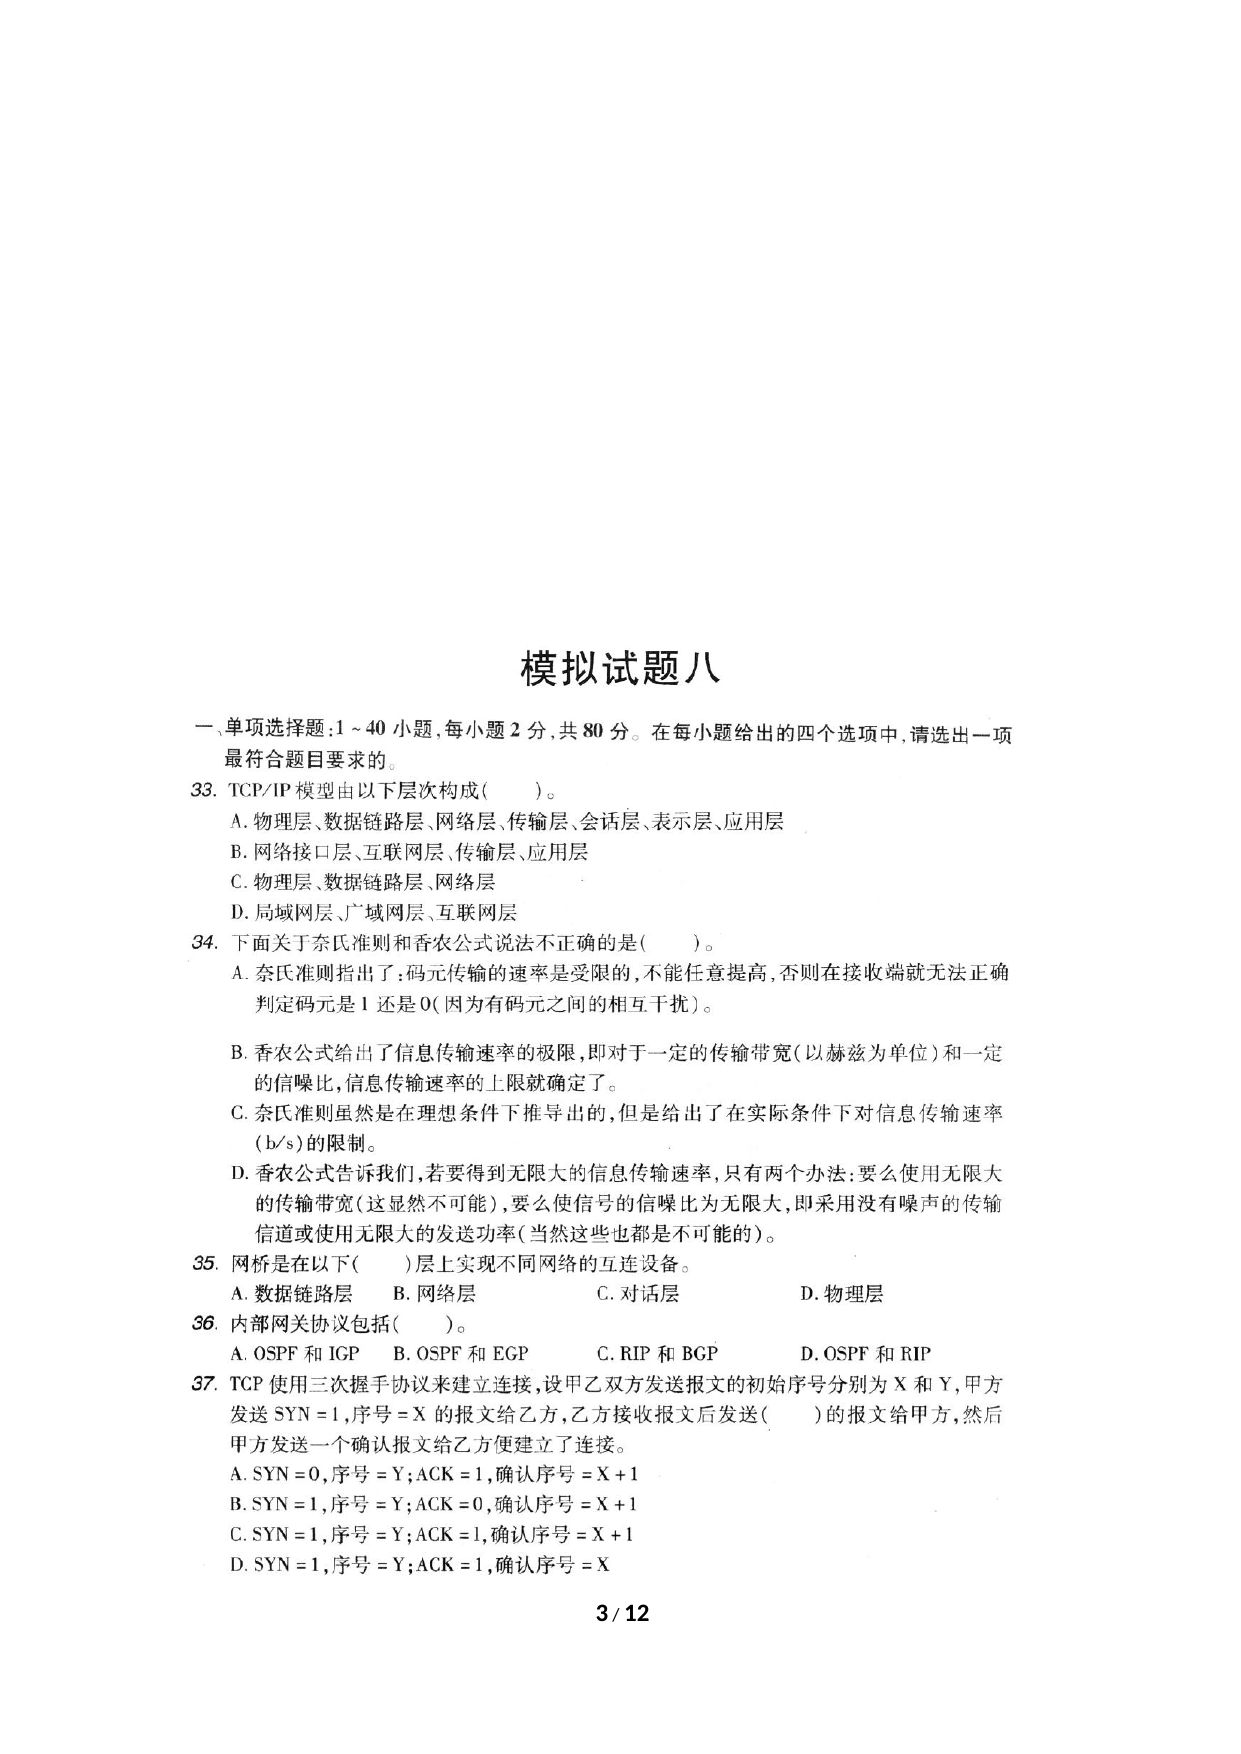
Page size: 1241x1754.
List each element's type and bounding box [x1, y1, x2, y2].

picture [187, 1036, 1012, 1576]
picture [187, 711, 1017, 772]
picture [513, 646, 727, 688]
picture [187, 776, 1012, 1016]
